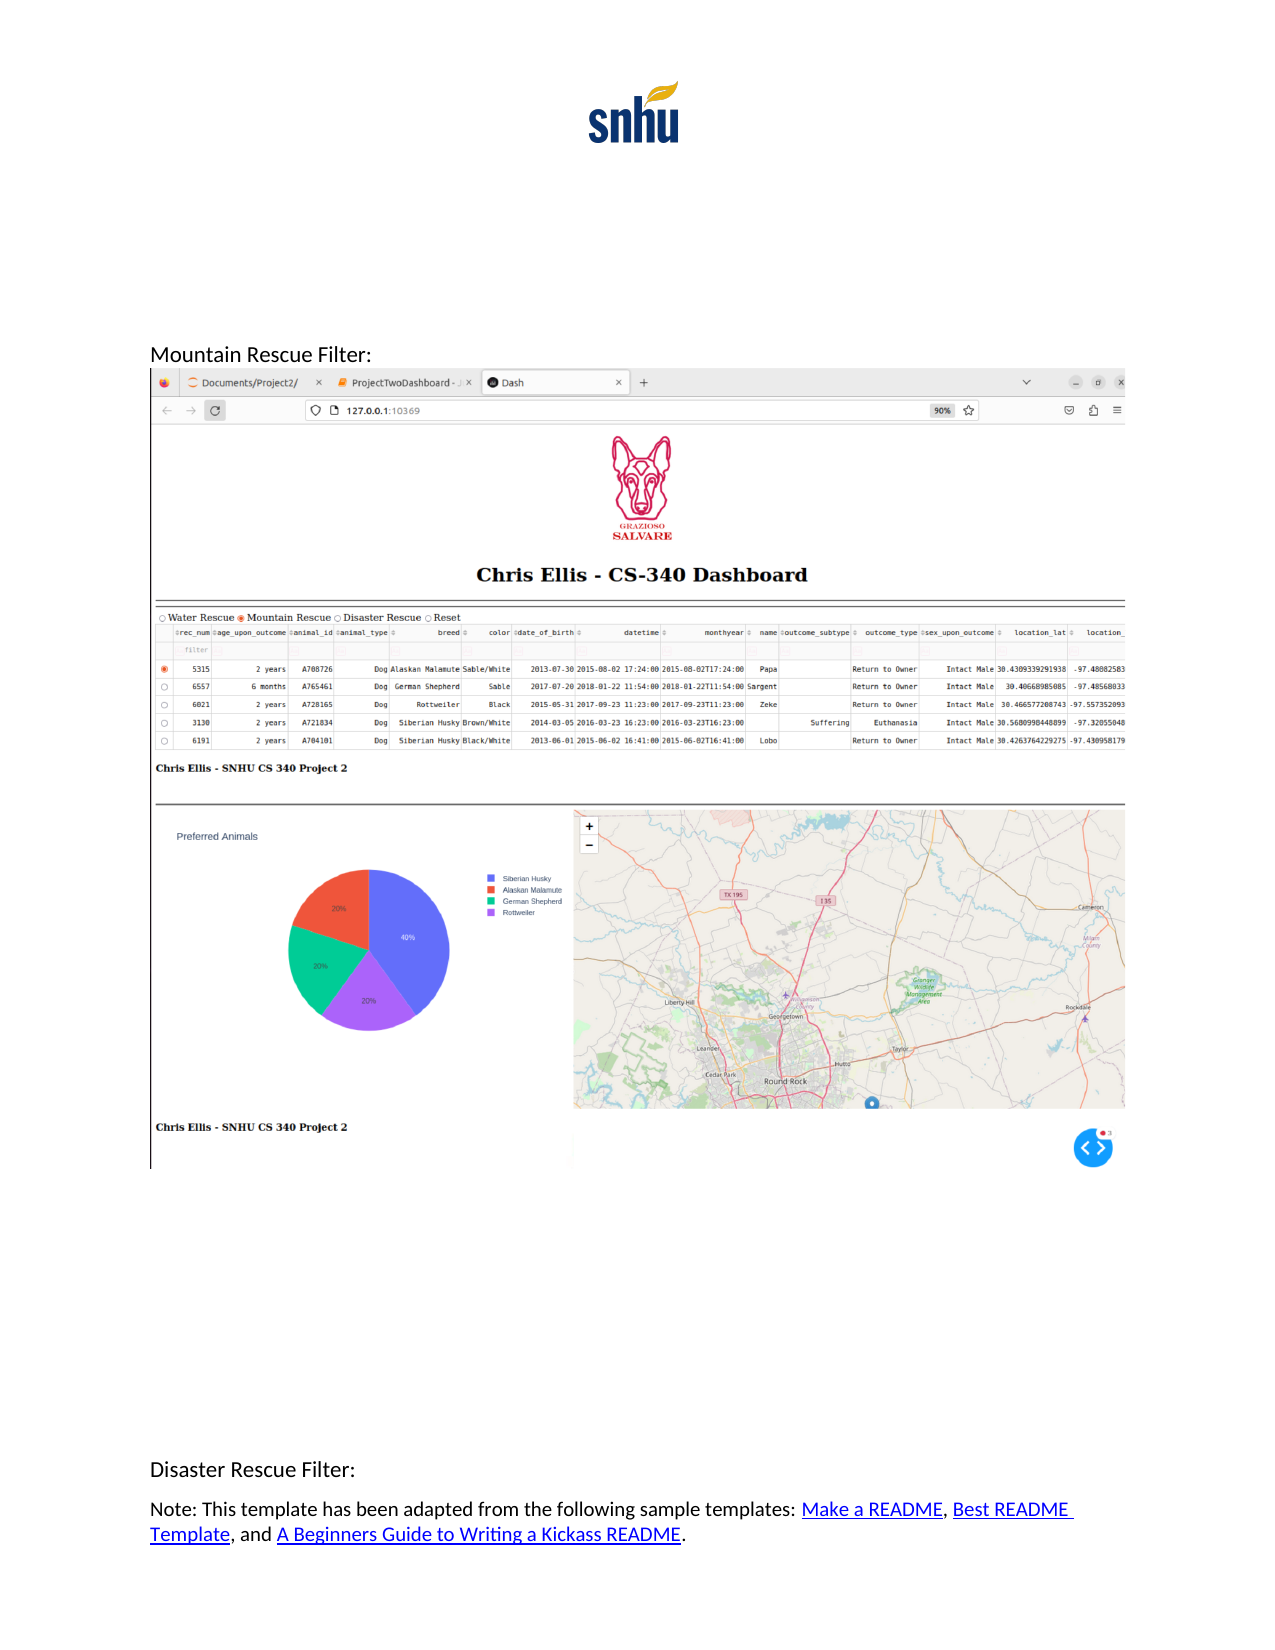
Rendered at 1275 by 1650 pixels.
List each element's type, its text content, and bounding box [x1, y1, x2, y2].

picture [568, 75, 707, 152]
text Mountain Rescue Filter: [150, 340, 1125, 368]
text Disaster Rescue Filter: [150, 1455, 1125, 1483]
picture [150, 368, 1125, 1169]
